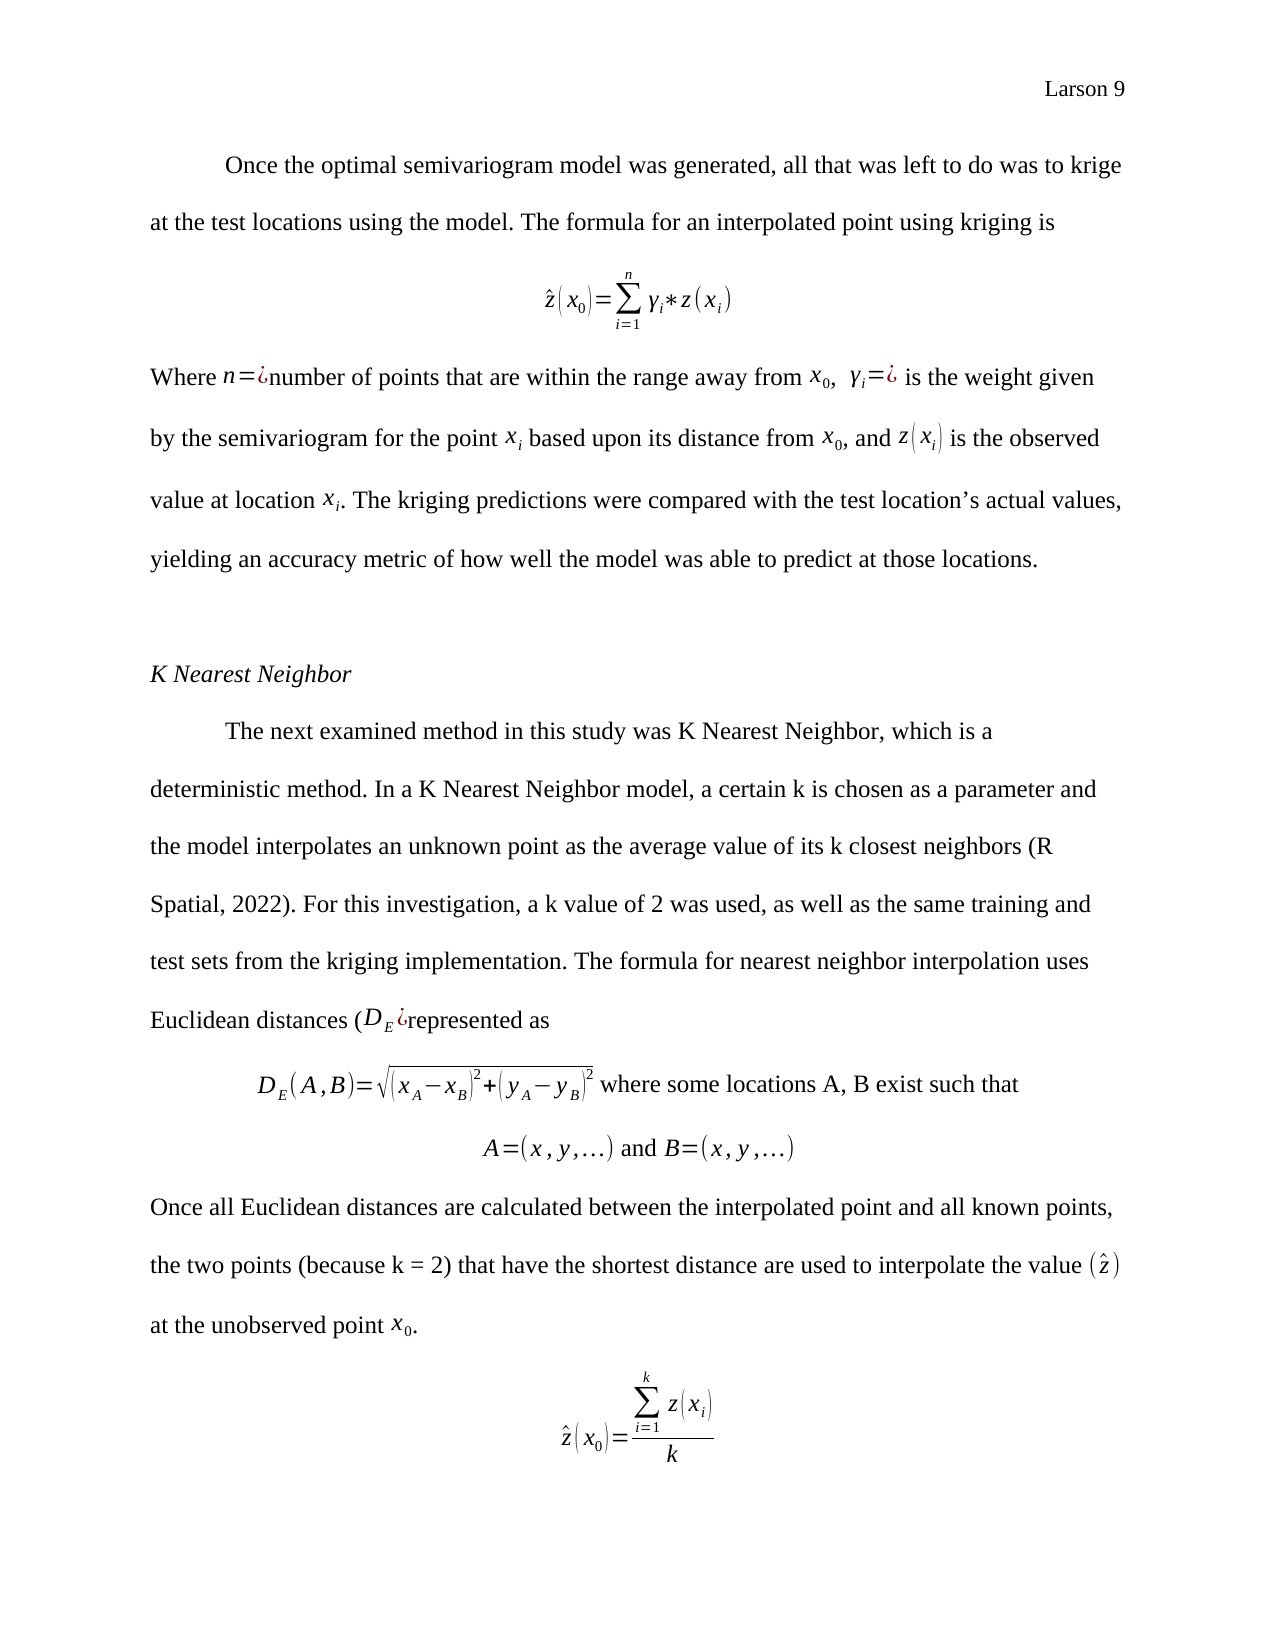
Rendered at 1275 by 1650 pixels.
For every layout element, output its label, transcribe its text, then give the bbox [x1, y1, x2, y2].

text Once all Euclidean distances are calculated between the interpolated point and all known points, the two points (because k = 2) that have the shortest distance are used to interpolate the value at the unobserved point . [150, 1192, 1125, 1340]
text and [150, 1133, 1125, 1164]
text The next examined method in this study was K Nearest Neighbor, which is a deterministic method. In a K Nearest Neighbor model, a certain k is chosen as a parameter and the model interpolates an unknown point as the average value of its k closest neighbors (R Spatial, 2022). For this investigation, a k value of 2 was used, as well as the same training and test sets from the kriging implementation. The formula for nearest neighbor interpolation uses Euclidean distances (represented as [150, 716, 1125, 1035]
text K Nearest Neighbor [150, 659, 1125, 688]
text Where number of points that are within the range away from , is the weight given by the semivariogram for the point based upon its distance from , and is the observed value at location . The kriging predictions were compared with the test location’s actual values, yielding an accuracy metric of how well the model was able to predict at those locations. [150, 360, 1125, 573]
text where some locations A, B exist such that [150, 1064, 1125, 1104]
text Once the optimal semivariogram model was generated, all that was left to do was to krige at the test locations using the model. The formula for an interpolated point using kriging is [150, 150, 1125, 236]
